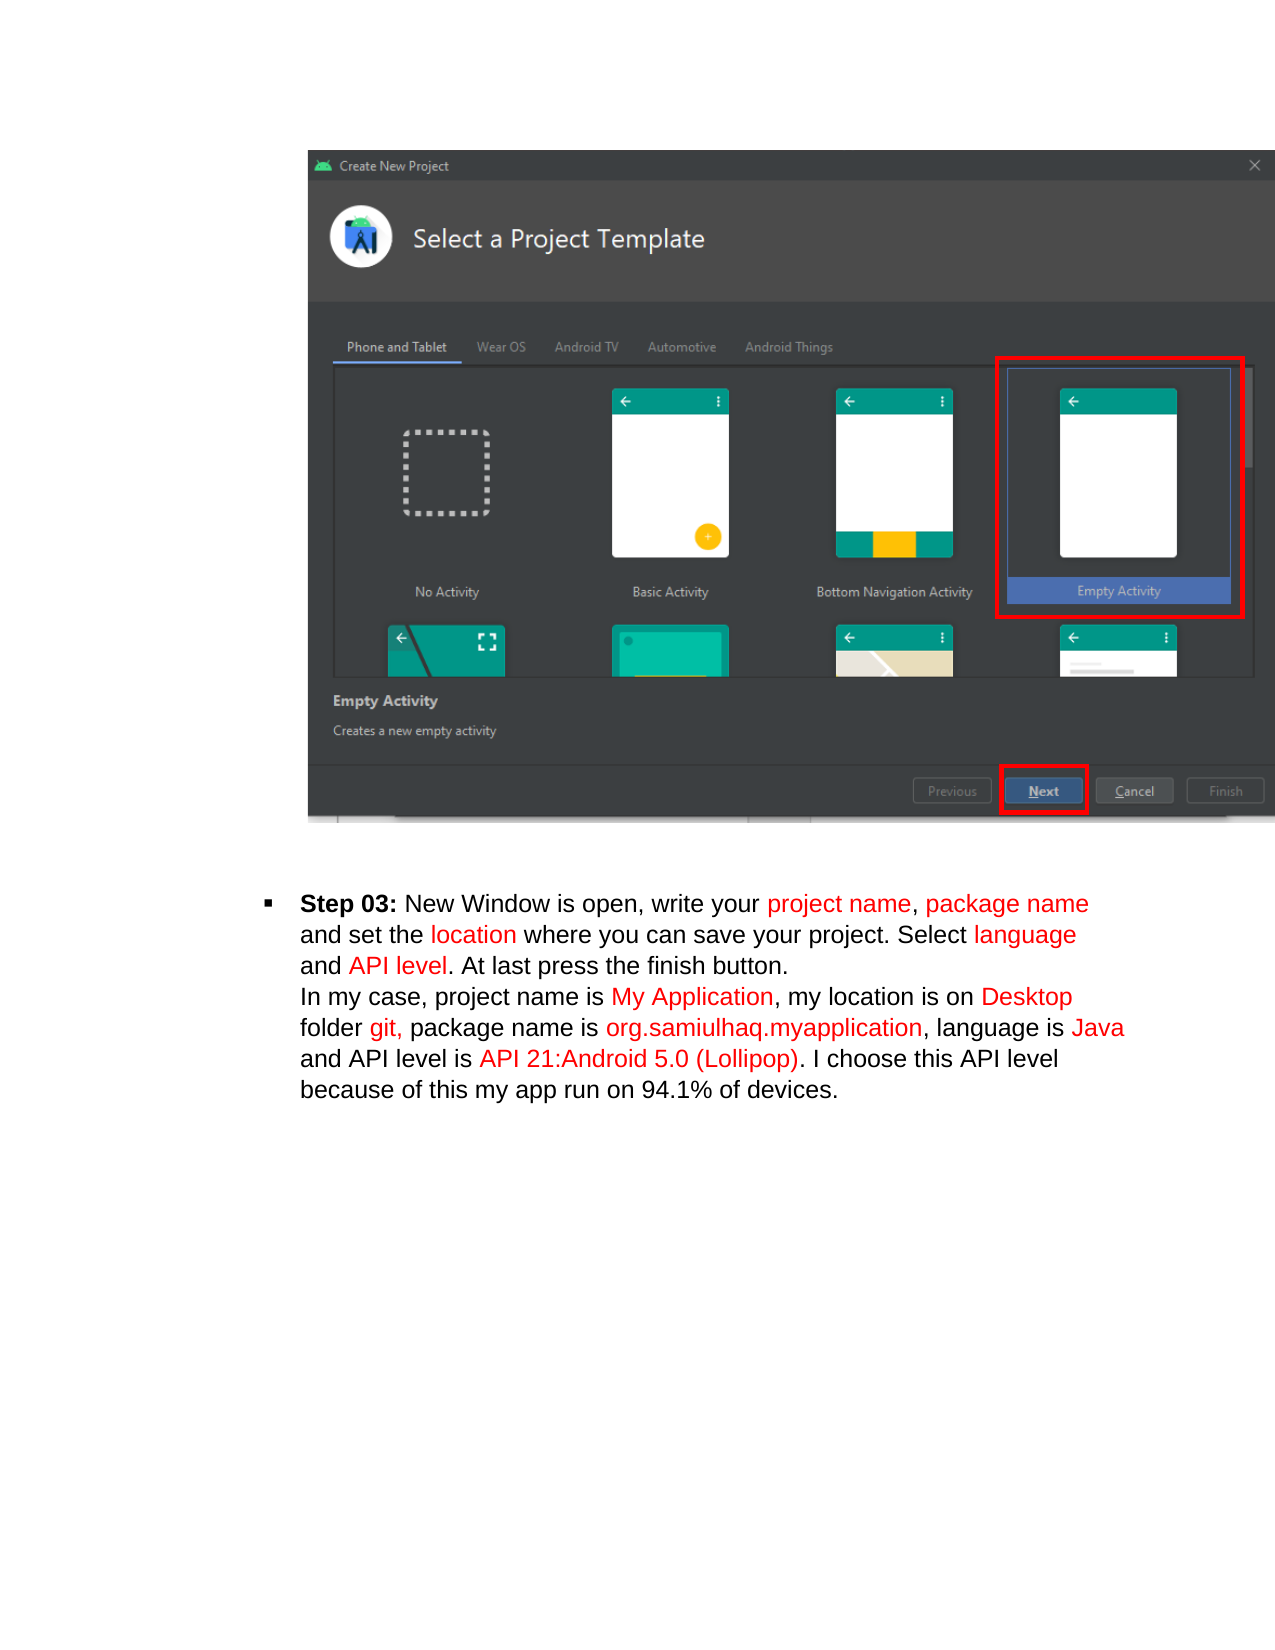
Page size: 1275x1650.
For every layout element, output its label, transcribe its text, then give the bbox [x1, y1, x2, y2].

list Step 03: New Window is open, write your project name, package name and set the location where you can save your project. Select language and API level. At last press the finish button. [262, 889, 1125, 980]
picture [307, 150, 1275, 823]
list In my case, project name is My Application, my location is on Desktop folder git, package name is org.samiulhaq.myapplication, language is Java and API level is API 21:Android 5.0 (Lollipop). I choose this API level because of this my app run on 94.1% of devices. [300, 982, 1125, 1104]
